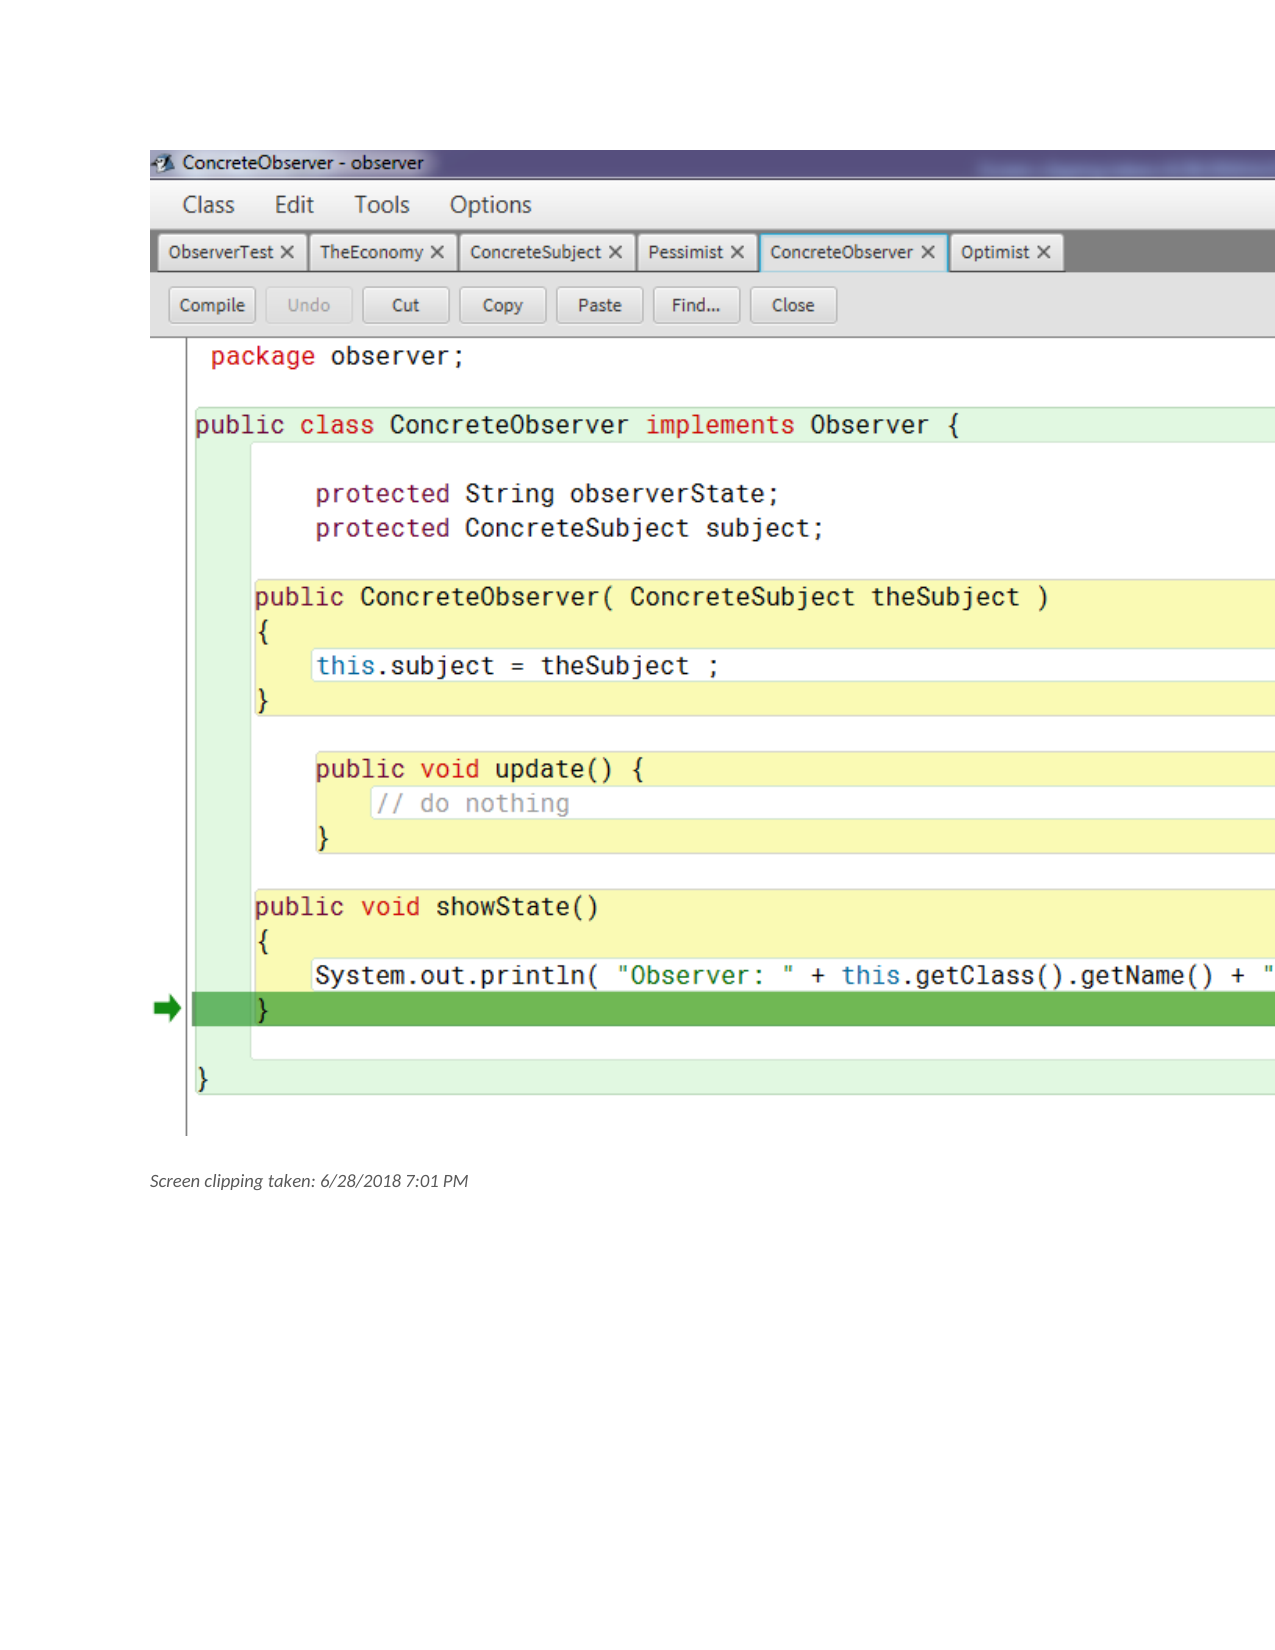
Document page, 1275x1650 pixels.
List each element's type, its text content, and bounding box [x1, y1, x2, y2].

text Screen clipping taken: 6/28/2018 7:01 PM [150, 1169, 1125, 1192]
picture [150, 150, 1275, 1136]
